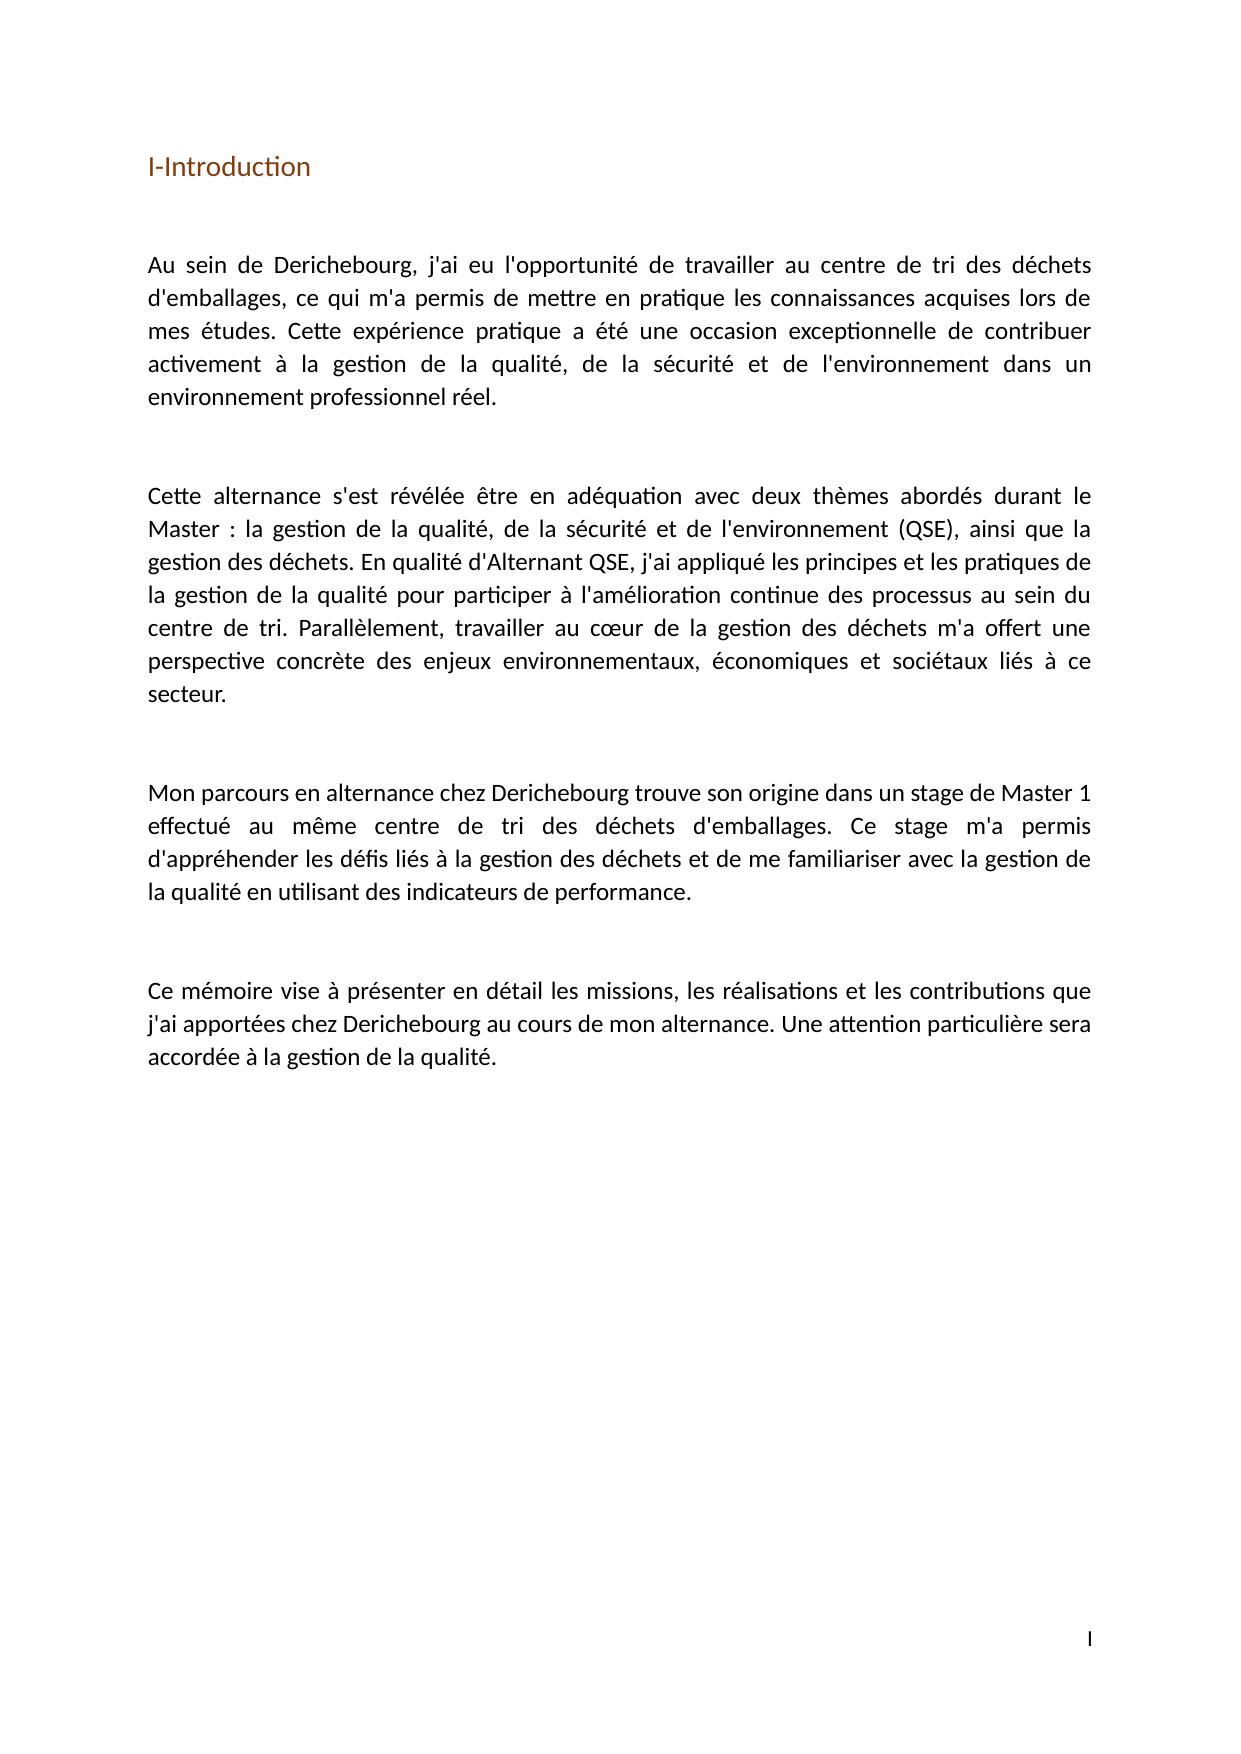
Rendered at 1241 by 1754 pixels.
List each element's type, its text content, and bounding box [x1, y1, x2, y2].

text I-Introduction [148, 148, 1093, 183]
text Cette alternance s'est révélée être en adéquation avec deux thèmes abordés durant le Master : la gestion de la qualité, de la sécurité et de l'environnement (QSE), ainsi que la gestion des déchets. En qualité d'Alternant QSE, j'ai appliqué les principes et les pratiques de la gestion de la qualité pour participer à l'amélioration continue des processus au sein du centre de tri. Parallèlement, travailler au cœur de la gestion des déchets m'a offert une perspective concrète des enjeux environnementaux, économiques et sociétaux liés à ce secteur. [148, 480, 1093, 708]
text Au sein de Derichebourg, j'ai eu l'opportunité de travailler au centre de tri des déchets d'emballages, ce qui m'a permis de mettre en pratique les connaissances acquises lors de mes études. Cette expérience pratique a été une occasion exceptionnelle de contribuer activement à la gestion de la qualité, de la sécurité et de l'environnement dans un environnement professionnel réel. [148, 249, 1093, 412]
text Mon parcours en alternance chez Derichebourg trouve son origine dans un stage de Master 1 effectué au même centre de tri des déchets d'emballages. Ce stage m'a permis d'appréhender les défis liés à la gestion des déchets et de me familiariser avec la gestion de la qualité en utilisant des indicateurs de performance. [148, 777, 1093, 906]
text Ce mémoire vise à présenter en détail les missions, les réalisations et les contributions que j'ai apportées chez Derichebourg au cours de mon alternance. Une attention particulière sera accordée à la gestion de la qualité. [148, 975, 1093, 1071]
